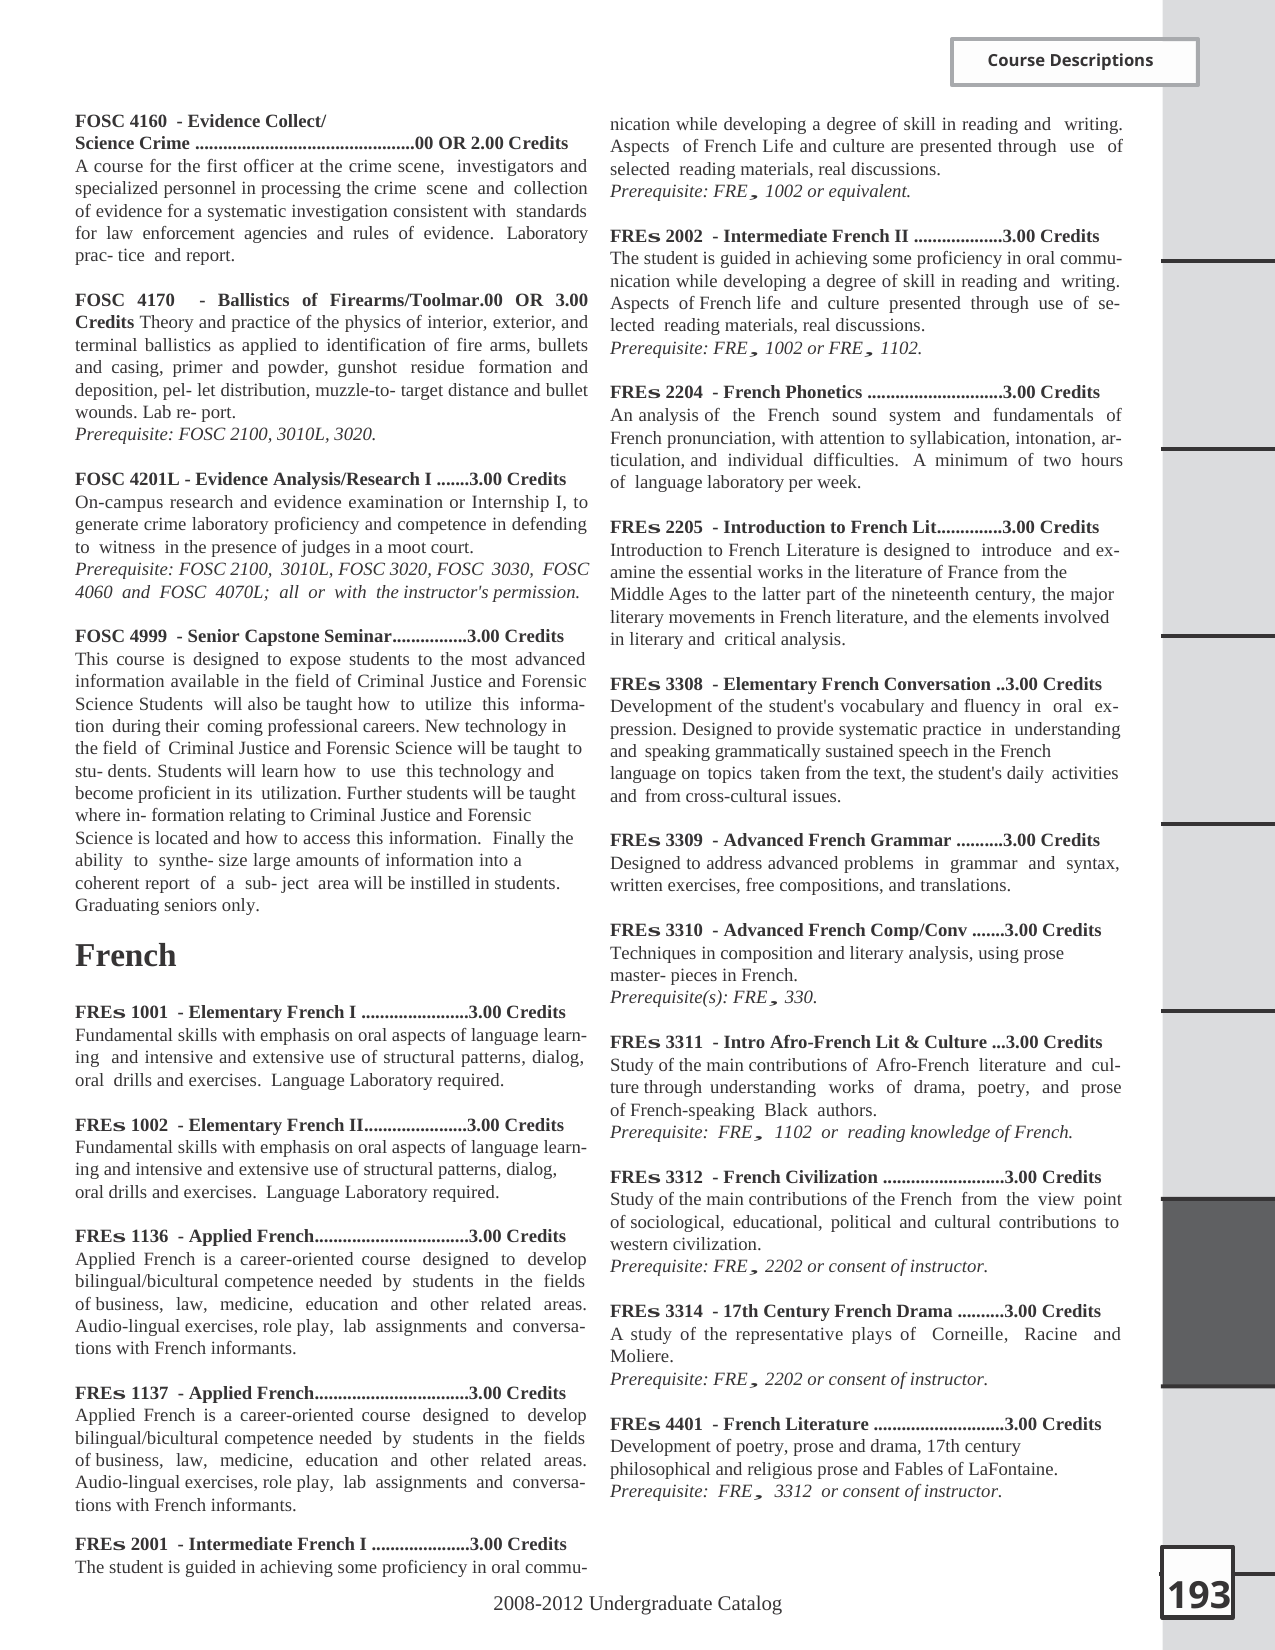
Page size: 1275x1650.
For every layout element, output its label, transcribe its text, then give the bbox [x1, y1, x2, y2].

text On-campus research and evidence examination or Internship I, to generate crime laboratory proficiency and competence in defending to witness in the presence of judges in a moot court. [75, 491, 588, 557]
text FOSC 4160 - Evidence Collect/ [75, 109, 585, 131]
text Moliere. [610, 1345, 1242, 1367]
text 4060 and FOSC 4070L; all or with the instructor's permission. [75, 581, 585, 602]
text FREs 3309 - Advanced French Grammar ..........3.00 Credits Designed to address advanced problems in grammar and syntax, written exercises, free compositions, and translations. [610, 829, 1123, 896]
text Prerequisite: FRE, 1102 or reading knowledge of French. [610, 1121, 1242, 1143]
text FREs 2204 - French Phonetics .............................3.00 Credits [610, 381, 1242, 403]
text A study of the representative plays of Corneille, Racine and [610, 1323, 1242, 1344]
text FOSC 4201L - Evidence Analysis/Research I .......3.00 Credits [75, 468, 585, 489]
text Prerequisite: FRE, 2202 or consent of instructor. [610, 1368, 1242, 1389]
text Prerequisite: FRE, 3312 or consent of instructor. [610, 1480, 1242, 1502]
text FREs 3308 - Elementary French Conversation ..3.00 Credits Development of the student's vocabulary and fluency in oral ex- pression. Designed to provide systematic practice in understanding and speaking grammatically sustained speech in the French language on topics taken from the text, the student's daily activities and from cross-cultural issues. [610, 673, 1123, 806]
text FREs 3312 - French Civilization ..........................3.00 Credits Study of the main contributions of the French from the view point of sociological, educational, political and cultural contributions to western civilization. [610, 1166, 1123, 1254]
text FREs 1001 - Elementary French I .......................3.00 Credits Fundamental skills with emphasis on oral aspects of language learn- ing and intensive and extensive use of structural patterns, dialog, oral drills and exercises. Language Laboratory required. [75, 1001, 588, 1090]
text Science Crime ...............................................00 OR 2.00 Credits [75, 132, 585, 153]
text FREs 3314 - 17th Century French Drama ..........3.00 Credits [610, 1300, 1242, 1322]
text nication while developing a degree of skill in reading and writing. Aspects of French Life and culture are presented through use of selected reading materials, real discussions. [610, 113, 1123, 179]
text French [75, 935, 585, 973]
text FREs 3311 - Intro Afro-French Lit & Culture ...3.00 Credits Study of the main contributions of Afro-French literature and cul- ture through understanding works of drama, poetry, and prose of French-speaking Black authors. [610, 1031, 1123, 1120]
text Prerequisite(s): FRE, 330. [610, 987, 1242, 1008]
text The student is guided in achieving some proficiency in oral commu- [75, 1556, 782, 1578]
text Prerequisite: FRE, 1002 or FRE, 1102. [610, 337, 1242, 358]
text FREs 2001 - Intermediate French I .....................3.00 Credits [75, 1533, 782, 1555]
text FREs 2205 - Introduction to French Lit..............3.00 Credits Introduction to French Literature is designed to introduce and ex- amine the essential works in the literature of France from the Middle Ages to the latter part of the nineteenth century, the major literary movements in French literature, and the elements involved in literary and critical analysis. [610, 516, 1123, 649]
text 2008-2012 Undergraduate Catalog [493, 1591, 787, 1614]
text FREs 4401 - French Literature ............................3.00 Credits Development of poetry, prose and drama, 17th century philosophical and religious prose and Fables of LaFontaine. [610, 1412, 1123, 1479]
text FOSC 4170 - Ballistics of Firearms/Toolmar.00 OR 3.00 Credits Theory and practice of the physics of interior, exterior, and terminal ballistics as applied to identification of fire arms, bullets and casing, primer and powder, gunshot residue formation and deposition, pel- let distribution, muzzle-to- target distance and bullet wounds. Lab re- port. [75, 289, 588, 422]
text Prerequisite: FRE, 1002 or equivalent. [610, 180, 1242, 202]
text A course for the first officer at the crime scene, investigators and specialized personnel in processing the crime scene and collection of evidence for a systematic investigation consistent with standards for law enforcement agencies and rules of evidence. Laboratory prac- tice and report. [75, 155, 588, 266]
text Prerequisite: FOSC 2100, 3010L, 3020. [75, 423, 585, 445]
text FREs 1137 - Applied French.................................3.00 Credits Applied French is a career-oriented course designed to develop bilingual/bicultural competence needed by students in the fields of business, law, medicine, education and other related areas. Audio-lingual exercises, role play, lab assignments and conversa- tions with French informants. [75, 1382, 588, 1515]
text FREs 1136 - Applied French.................................3.00 Credits Applied French is a career-oriented course designed to develop bilingual/bicultural competence needed by students in the fields of business, law, medicine, education and other related areas. Audio-lingual exercises, role play, lab assignments and conversa- tions with French informants. [75, 1225, 588, 1359]
text FOSC 4999 - Senior Capstone Seminar................3.00 Credits This course is designed to expose students to the most advanced information available in the field of Criminal Justice and Forensic Science Students will also be taught how to utilize this informa- tion during their coming professional careers. New technology in the field of Criminal Justice and Forensic Science will be taught to stu- dents. Students will learn how to use this technology and become proficient in its utilization. Further students will be taught where in- formation relating to Criminal Justice and Forensic Science is located and how to access this information. Finally the ability to synthe- size large amounts of information into a coherent report of a sub- ject area will be instilled in students. Graduating seniors only. [75, 625, 588, 916]
text Course Descriptions [62, 50, 1153, 70]
text Prerequisite: FOSC 2100, 3010L, FOSC 3020, FOSC 3030, FOSC [75, 558, 590, 579]
text 193 [1167, 1568, 1242, 1619]
text An analysis of the French sound system and fundamentals of French pronunciation, with attention to syllabication, intonation, ar- ticulation, and individual difficulties. A minimum of two hours of language laboratory per week. [610, 404, 1123, 493]
text Prerequisite: FRE, 2202 or consent of instructor. [610, 1255, 1242, 1277]
text FREs 2002 - Intermediate French II ...................3.00 Credits The student is guided in achieving some proficiency in oral commu- nication while developing a degree of skill in reading and writing. Aspects of French life and culture presented through use of se- lected reading materials, real discussions. [610, 225, 1123, 336]
text FREs 1002 - Elementary French II......................3.00 Credits Fundamental skills with emphasis on oral aspects of language learn- ing and intensive and extensive use of structural patterns, dialog, oral drills and exercises. Language Laboratory required. [75, 1113, 588, 1202]
text FREs 3310 - Advanced French Comp/Conv .......3.00 Credits Techniques in composition and literary analysis, using prose master- pieces in French. [610, 919, 1123, 986]
